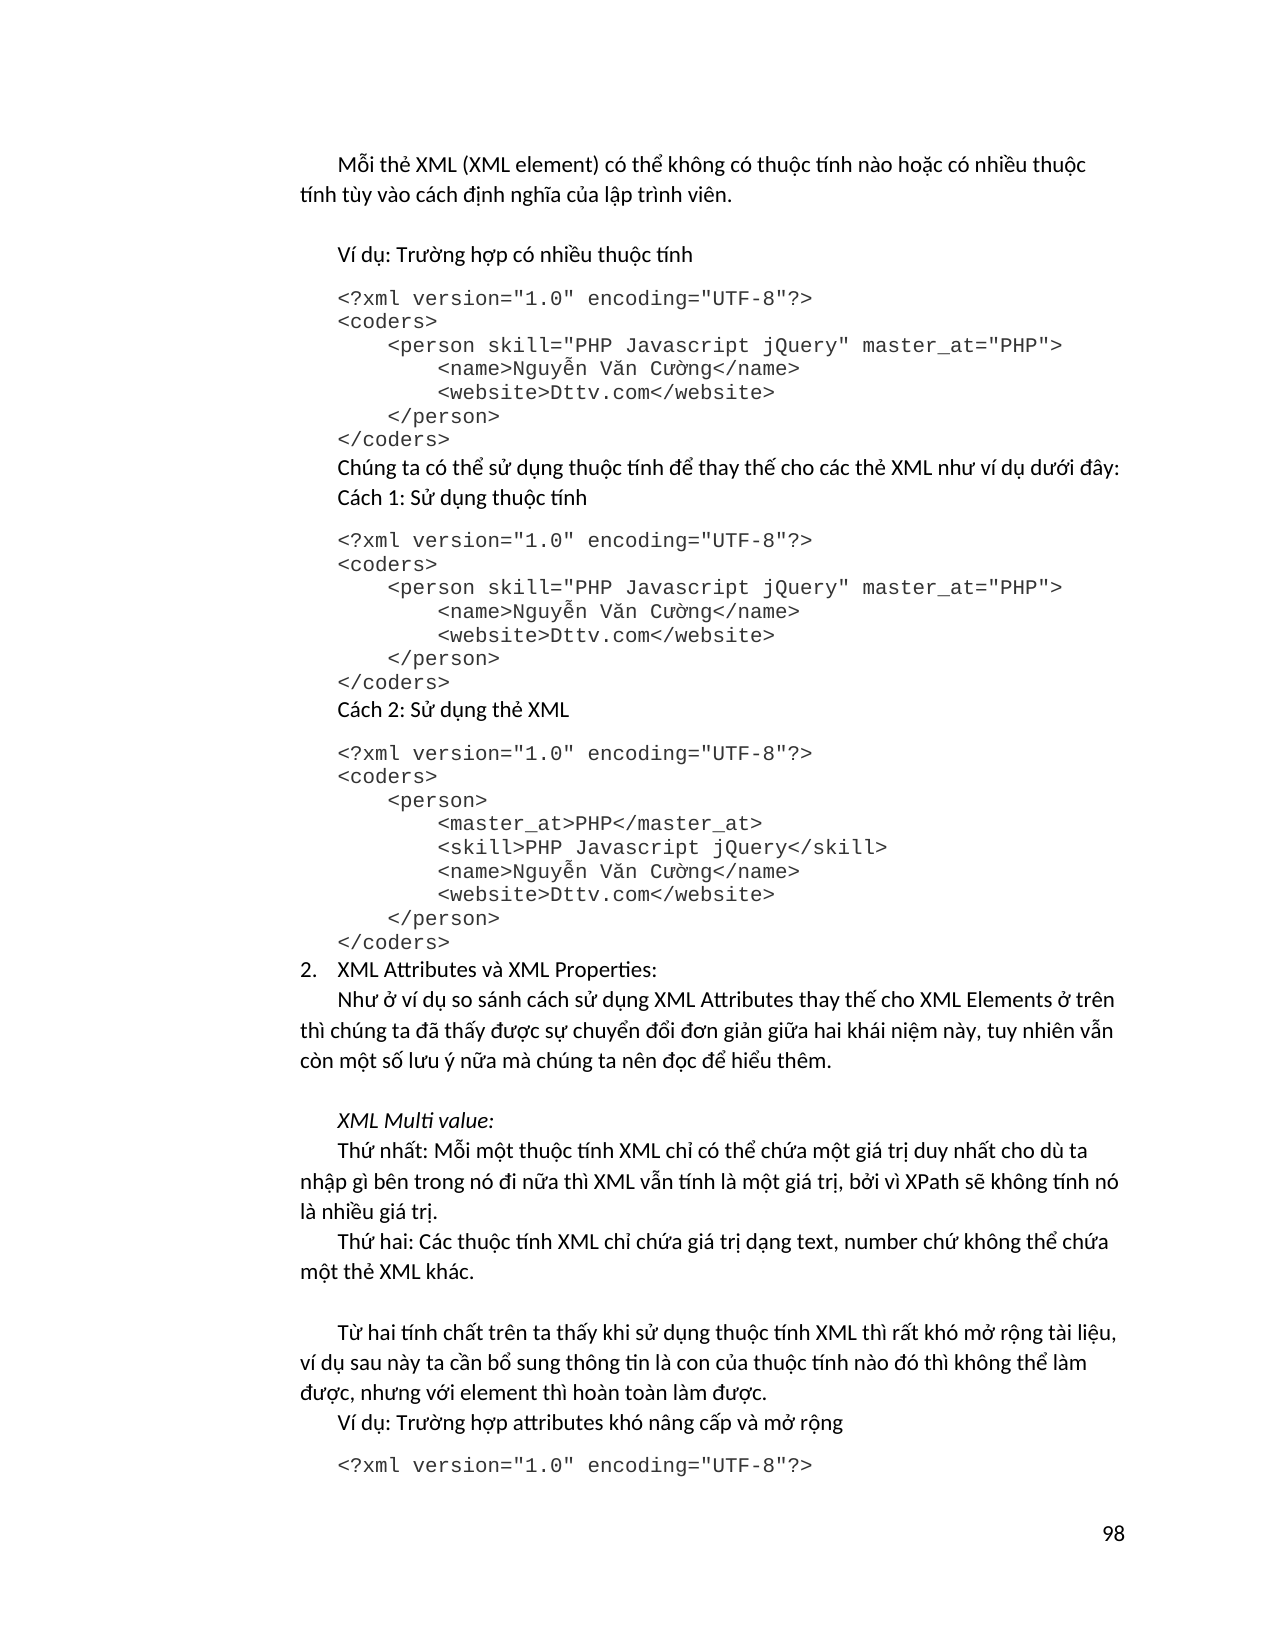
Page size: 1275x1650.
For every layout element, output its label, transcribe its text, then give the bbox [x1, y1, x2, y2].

list Mỗi thẻ XML (XML element) có thể không có thuộc tính nào hoặc có nhiều thuộc tính tùy vào cách định nghĩa của lập trình viên. [300, 150, 1125, 208]
list Chúng ta có thể sử dụng thuộc tính để thay thế cho các thẻ XML như ví dụ dưới đây: [300, 453, 1125, 481]
text <website>Dttv.com</website> [337, 625, 1125, 648]
text </coders> [337, 672, 1125, 696]
text <person skill="PHP Javascript jQuery" master_at="PHP"> [337, 335, 1125, 358]
text <?xml version="1.0" encoding="UTF-8"?> [337, 1455, 1125, 1479]
text <name>Nguyễn Văn Cường</name> [337, 861, 1125, 884]
text <website>Dttv.com</website> [337, 382, 1125, 406]
list Cách 2: Sử dụng thẻ XML [300, 696, 1125, 724]
text <name>Nguyễn Văn Cường</name> [337, 601, 1125, 625]
text <name>Nguyễn Văn Cường</name> [337, 358, 1125, 382]
text <person skill="PHP Javascript jQuery" master_at="PHP"> [337, 577, 1125, 601]
list Thứ hai: Các thuộc tính XML chỉ chứa giá trị dạng text, number chứ không thể chứa một thẻ XML khác. [300, 1227, 1125, 1285]
list Ví dụ: Trường hợp attributes khó nâng cấp và mở rộng [300, 1408, 1125, 1436]
text <coders> [337, 766, 1125, 790]
list Từ hai tính chất trên ta thấy khi sử dụng thuộc tính XML thì rất khó mở rộng tài liệu, ví dụ sau này ta cần bổ sung thông tin là con của thuộc tính nào đó thì không thể làm được, nhưng với element thì hoàn toàn làm được. [300, 1318, 1125, 1406]
text <master_at>PHP</master_at> [337, 813, 1125, 837]
text <coders> [337, 554, 1125, 577]
text </coders> [337, 429, 1125, 453]
text <website>Dttv.com</website> [337, 884, 1125, 908]
text <skill>PHP Javascript jQuery</skill> [337, 837, 1125, 861]
text </person> [337, 406, 1125, 429]
text </coders> [337, 932, 1125, 955]
text <coders> [337, 311, 1125, 335]
text <?xml version="1.0" encoding="UTF-8"?> [337, 742, 1125, 766]
list Như ở ví dụ so sánh cách sử dụng XML Attributes thay thế cho XML Elements ở trên thì chúng ta đã thấy được sự chuyển đổi đơn giản giữa hai khái niệm này, tuy nhiên vẫn còn một số lưu ý nữa mà chúng ta nên đọc để hiểu thêm. [300, 986, 1125, 1074]
list Cách 1: Sử dụng thuộc tính [300, 483, 1125, 511]
list Thứ nhất: Mỗi một thuộc tính XML chỉ có thể chứa một giá trị duy nhất cho dù ta nhập gì bên trong nó đi nữa thì XML vẫn tính là một giá trị, bởi vì XPath sẽ không tính nó là nhiều giá trị. [300, 1137, 1125, 1225]
list XML Attributes và XML Properties: [300, 955, 1125, 983]
text <person> [337, 790, 1125, 813]
list XML Multi value: [300, 1106, 1125, 1134]
text </person> [337, 648, 1125, 672]
text <?xml version="1.0" encoding="UTF-8"?> [337, 287, 1125, 311]
list Ví dụ: Trường hợp có nhiều thuộc tính [300, 241, 1125, 269]
text </person> [337, 908, 1125, 932]
text <?xml version="1.0" encoding="UTF-8"?> [337, 530, 1125, 554]
